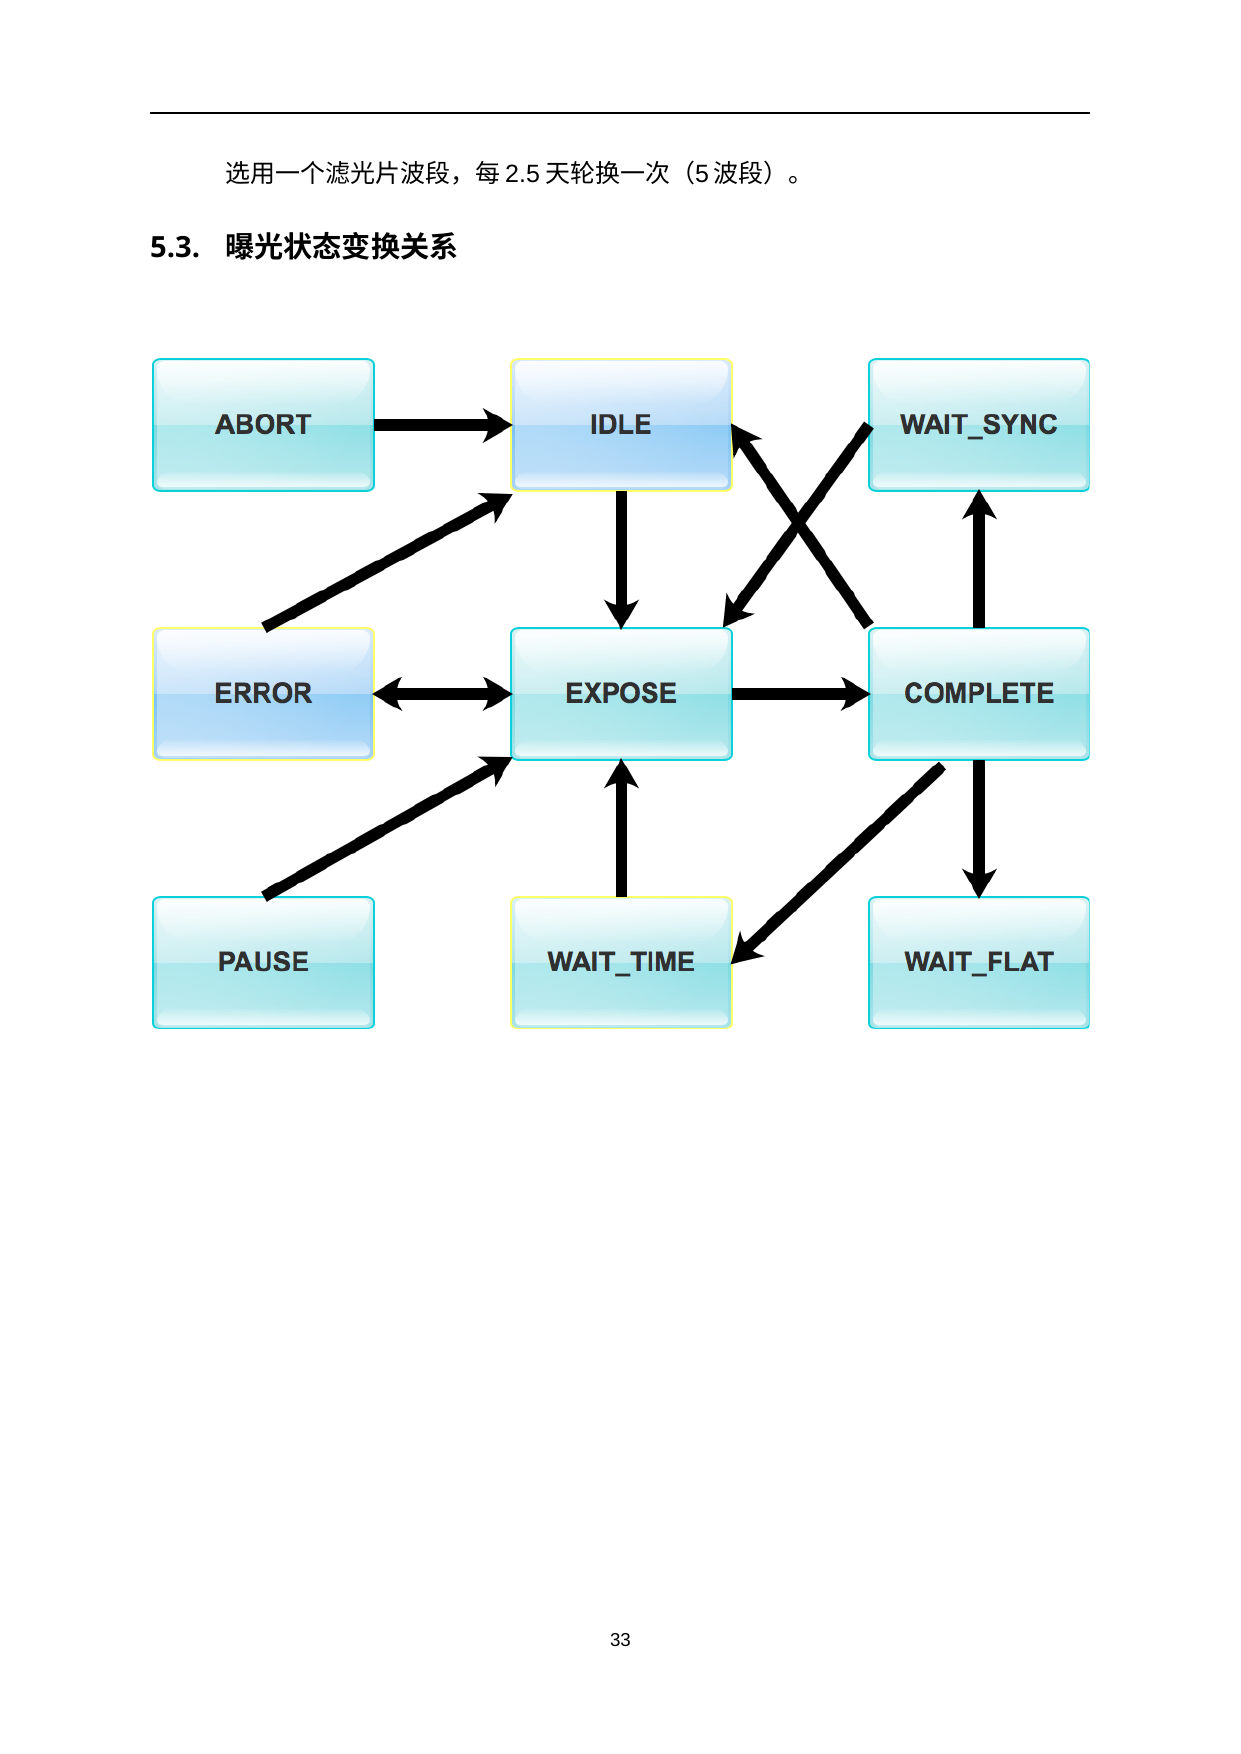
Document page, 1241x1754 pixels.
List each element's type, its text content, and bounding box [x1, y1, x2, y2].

picture [150, 356, 1090, 1029]
subtitle 曝光状态变换关系 [150, 223, 1090, 267]
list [150, 150, 1090, 194]
